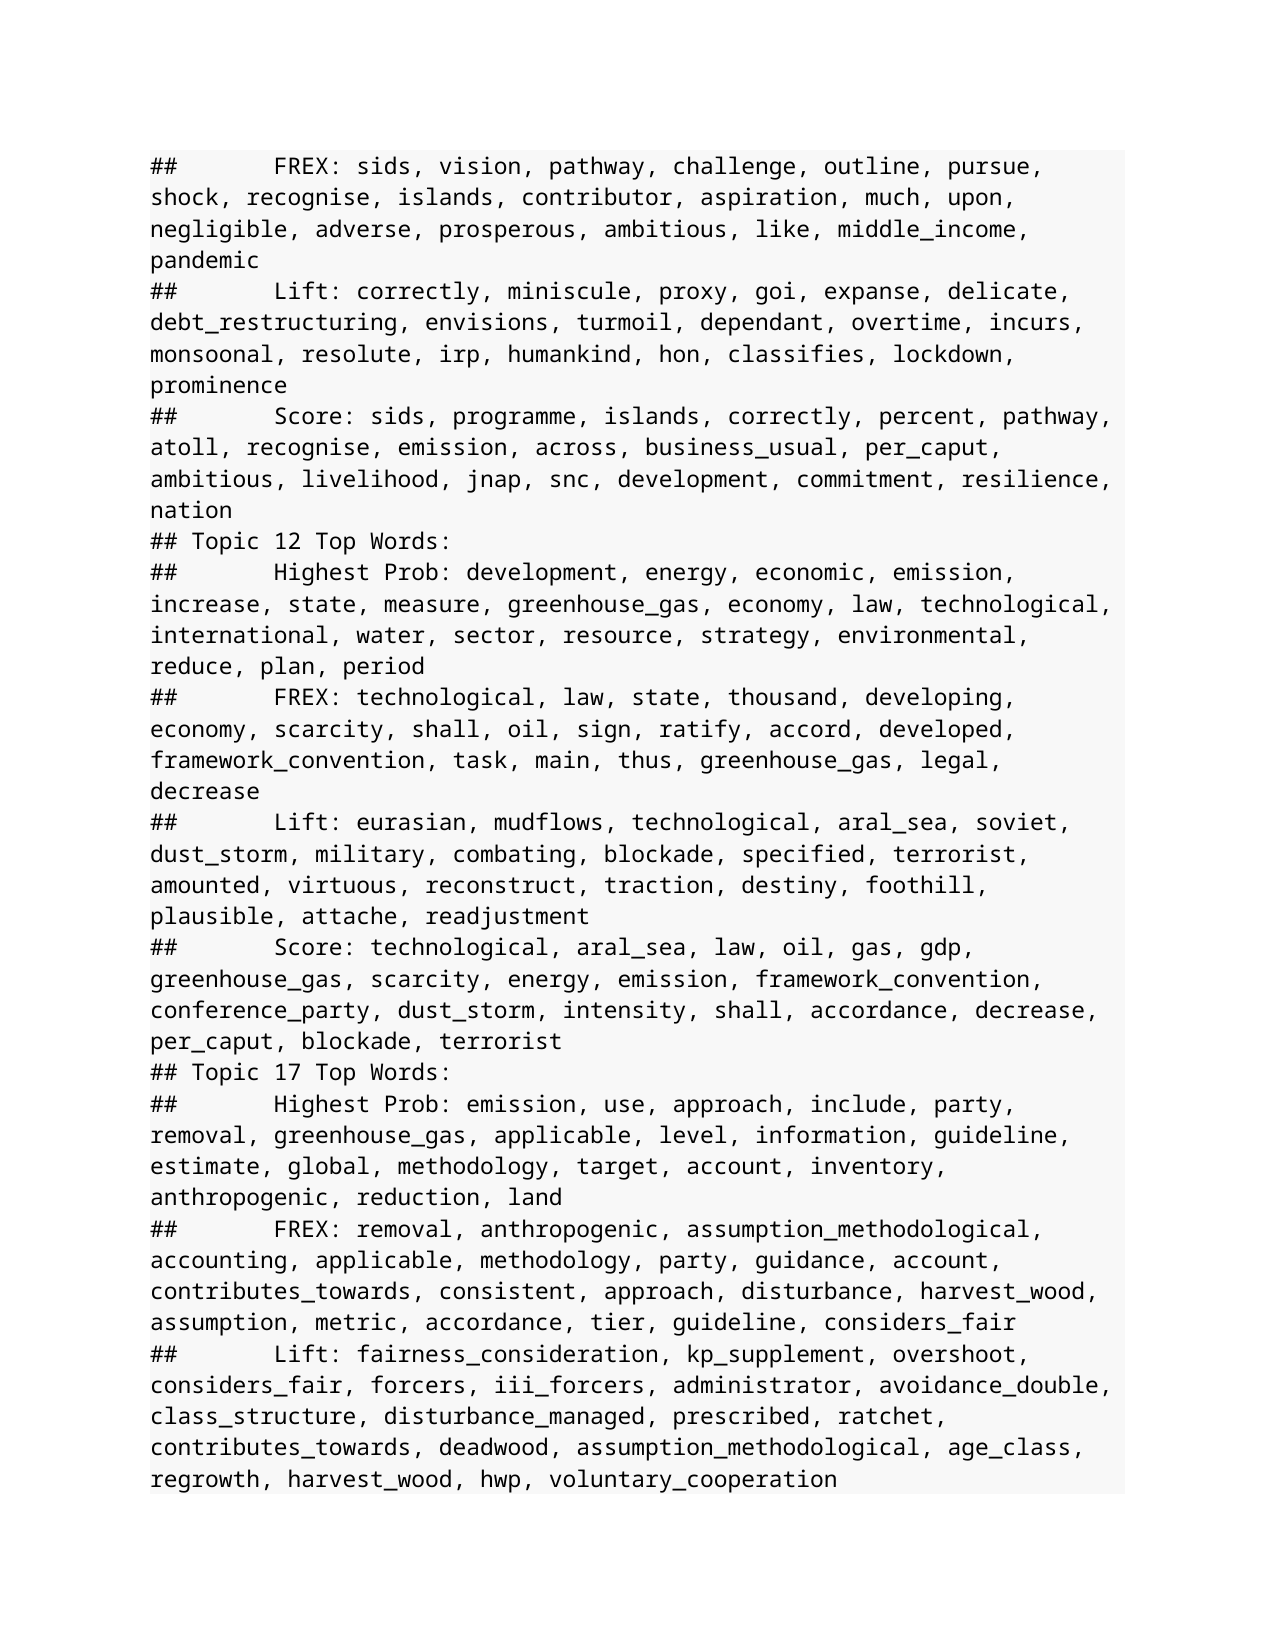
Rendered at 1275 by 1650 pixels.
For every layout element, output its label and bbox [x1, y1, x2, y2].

text [150, 150, 1125, 1494]
